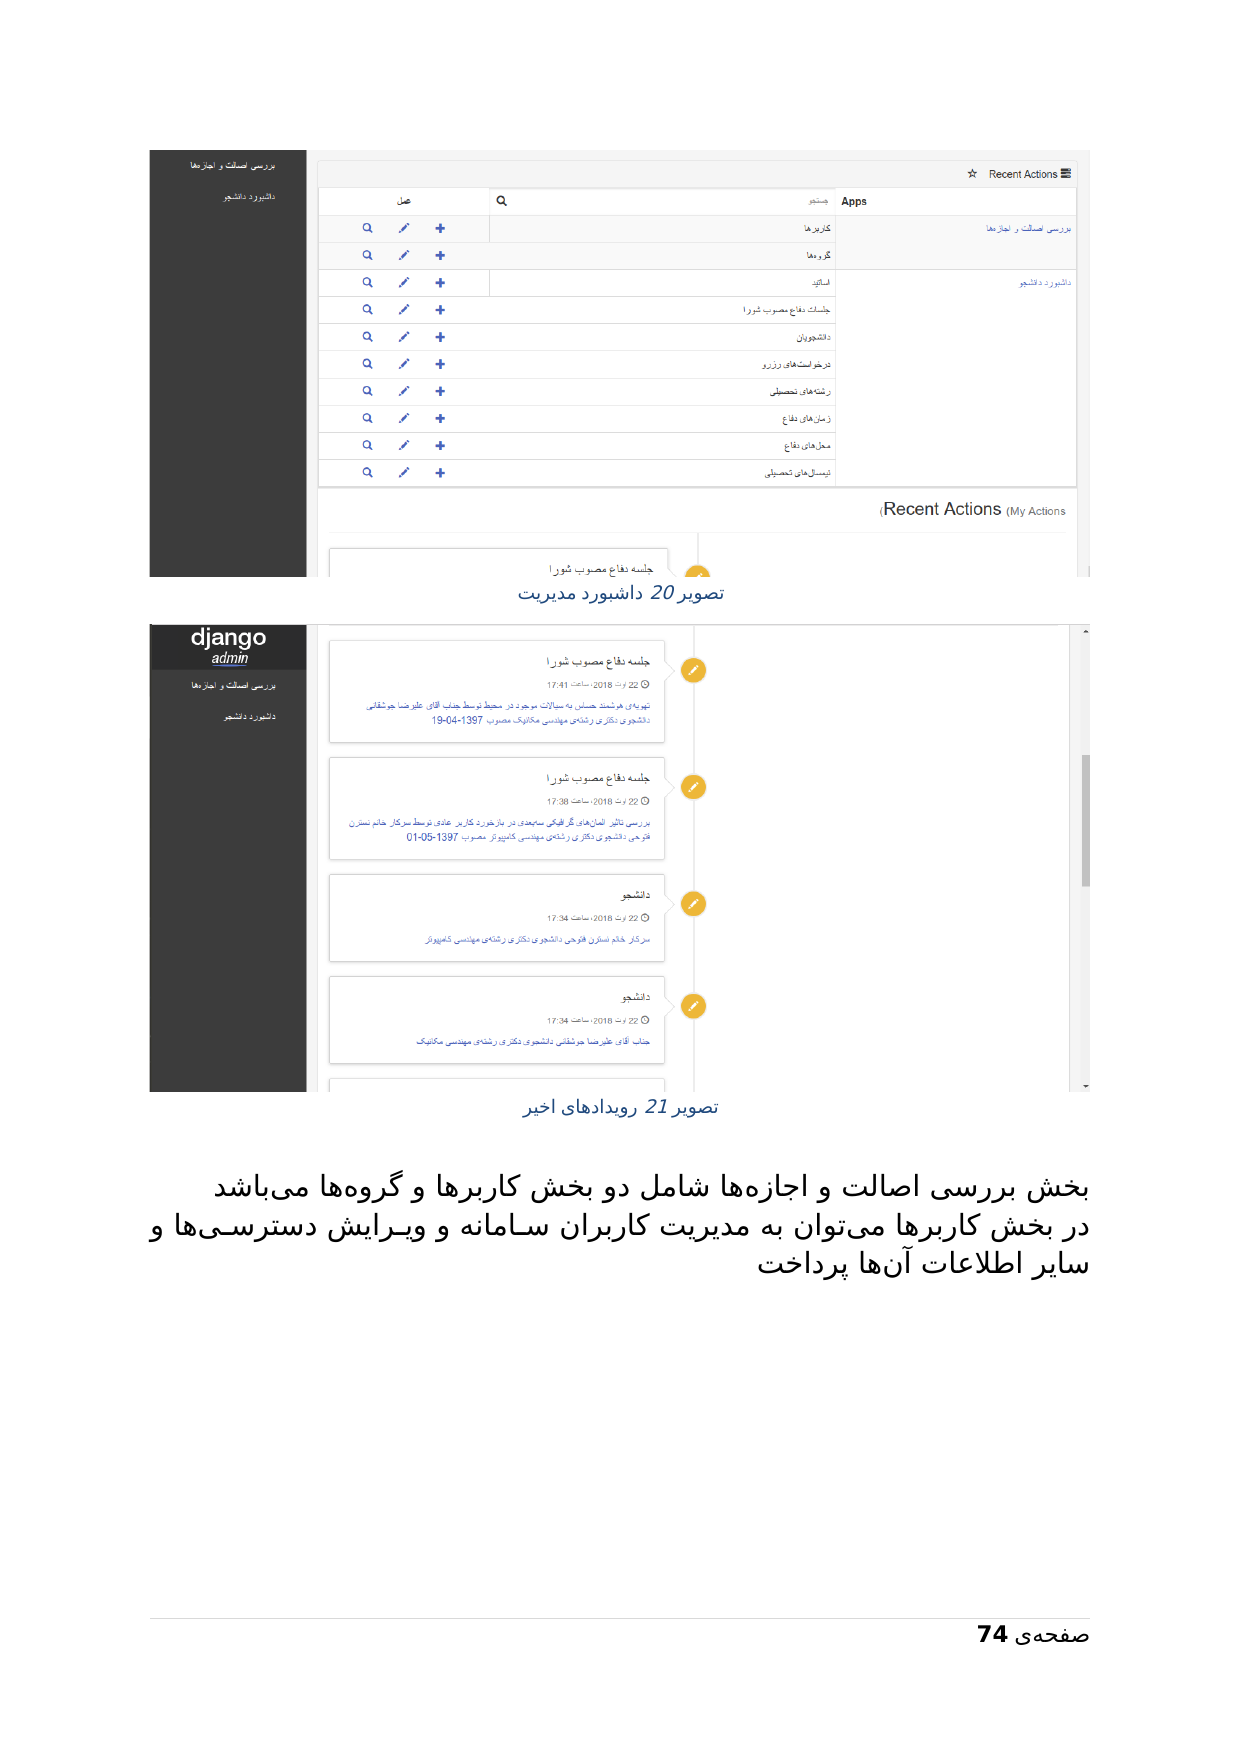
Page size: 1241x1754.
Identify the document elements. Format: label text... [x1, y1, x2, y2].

text تصویر 21 رویداد‌های اخیر [150, 1096, 1090, 1118]
text در بخش کاربرها می‌توان به مدیریت کاربران سامانه و ویرایش دسترسی‌ها و سایر اطلاعات آن‌‌ها پرداخت [150, 1208, 1090, 1281]
text بخش بررسی اصالت و اجازه‌ها شامل دو بخش کاربرها و گروه‌ها می‌باشد [150, 1169, 1090, 1203]
text تصویر 20 داشبورد مدیریت [150, 582, 1090, 604]
picture [149, 150, 1090, 577]
picture [149, 624, 1090, 1092]
